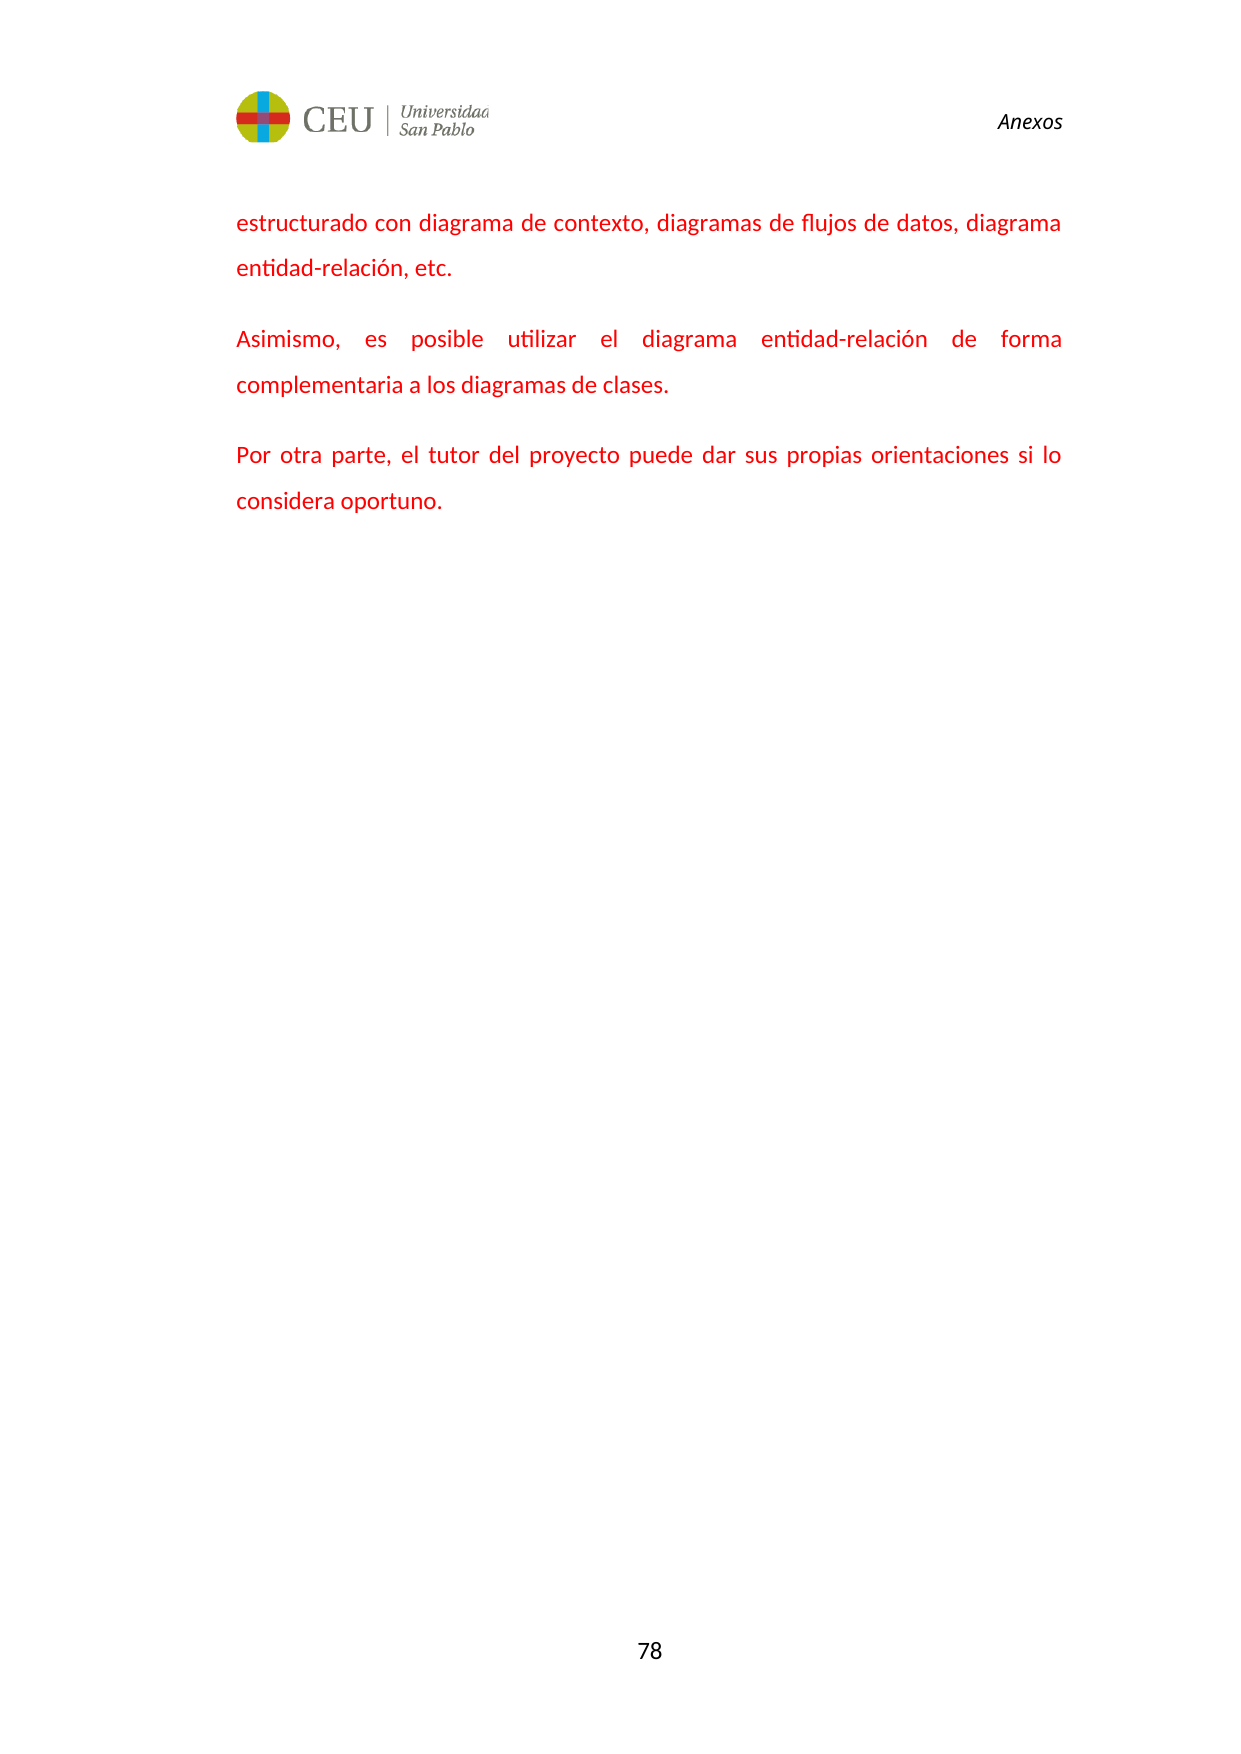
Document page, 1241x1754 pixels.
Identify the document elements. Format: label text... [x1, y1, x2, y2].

text Por otra parte, el tutor del proyecto puede dar sus propias orientaciones si lo considera oportuno. [236, 440, 1063, 516]
text Asimismo, es posible utilizar el diagrama entidad-relación de forma complementaria a los diagramas de clases. [236, 323, 1063, 399]
picture [235, 89, 489, 143]
